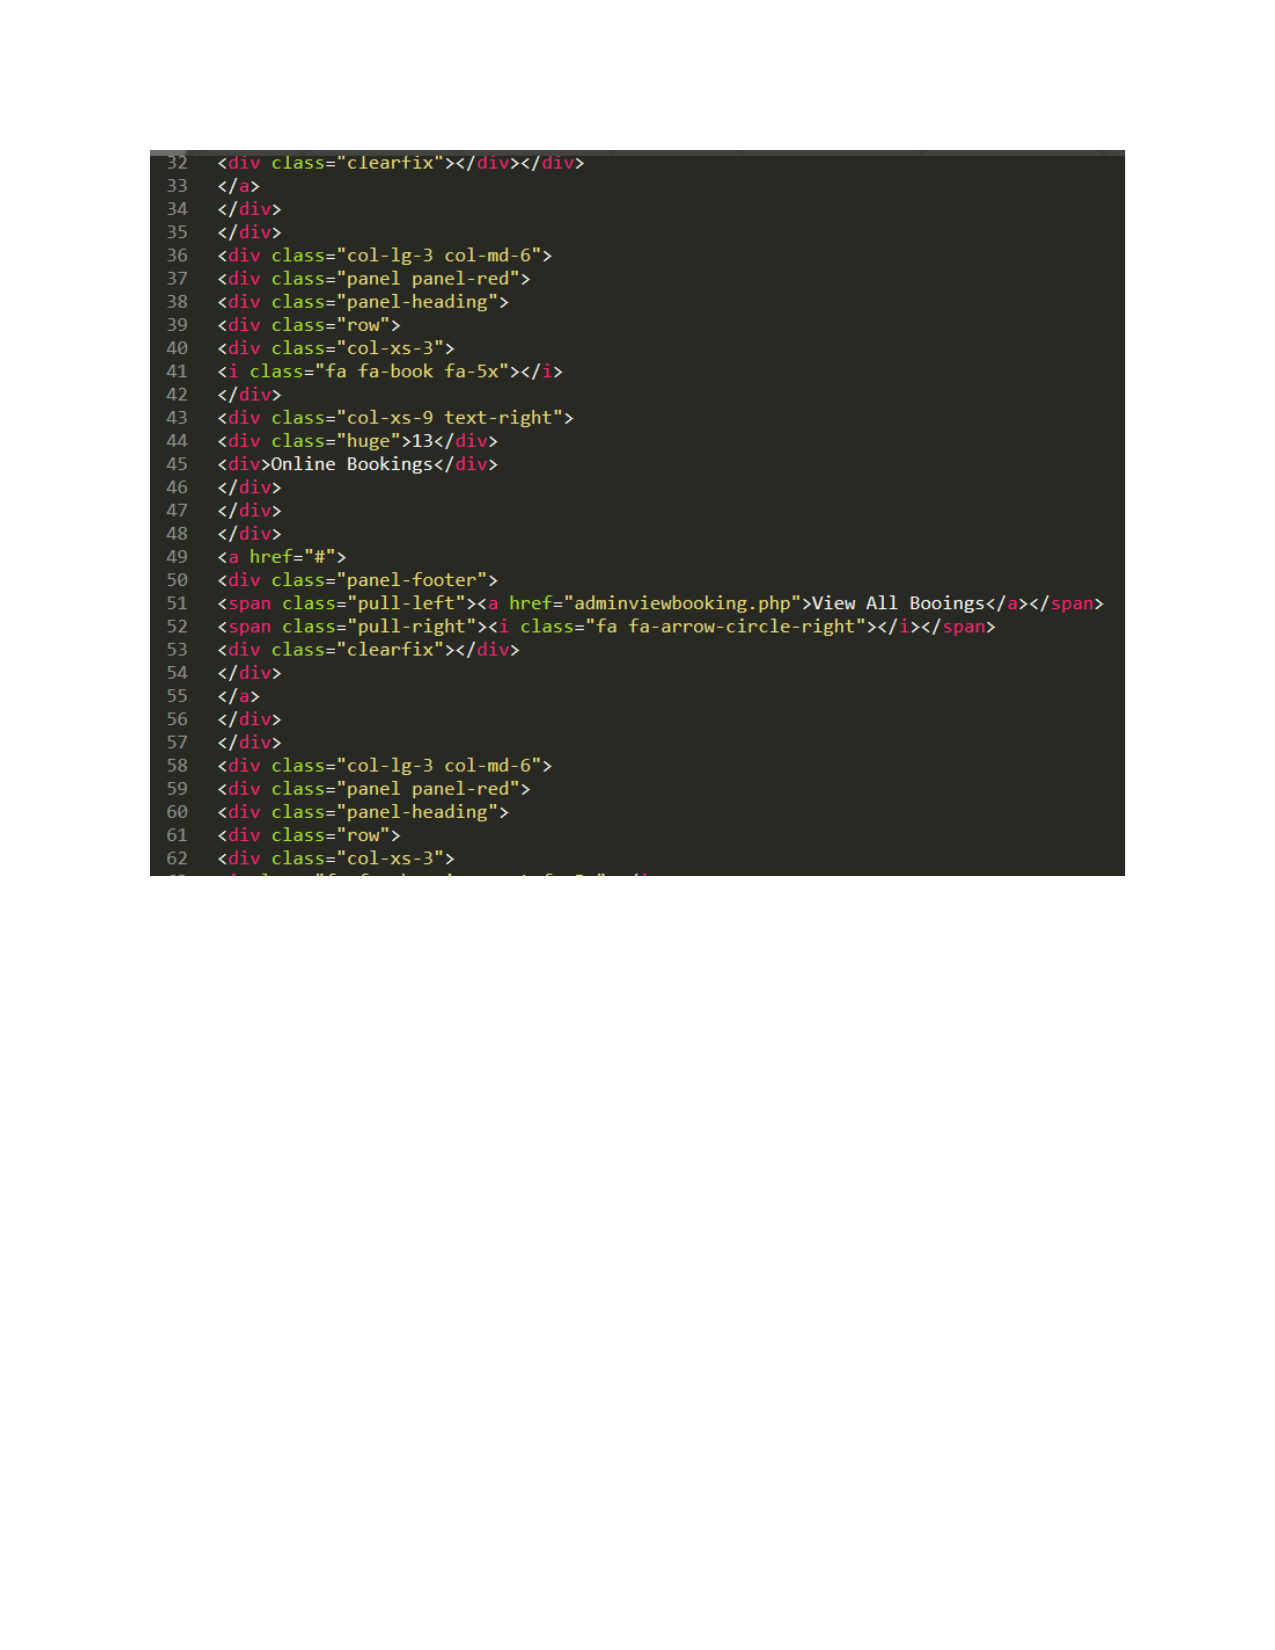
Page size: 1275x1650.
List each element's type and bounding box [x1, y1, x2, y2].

picture [150, 150, 1125, 876]
